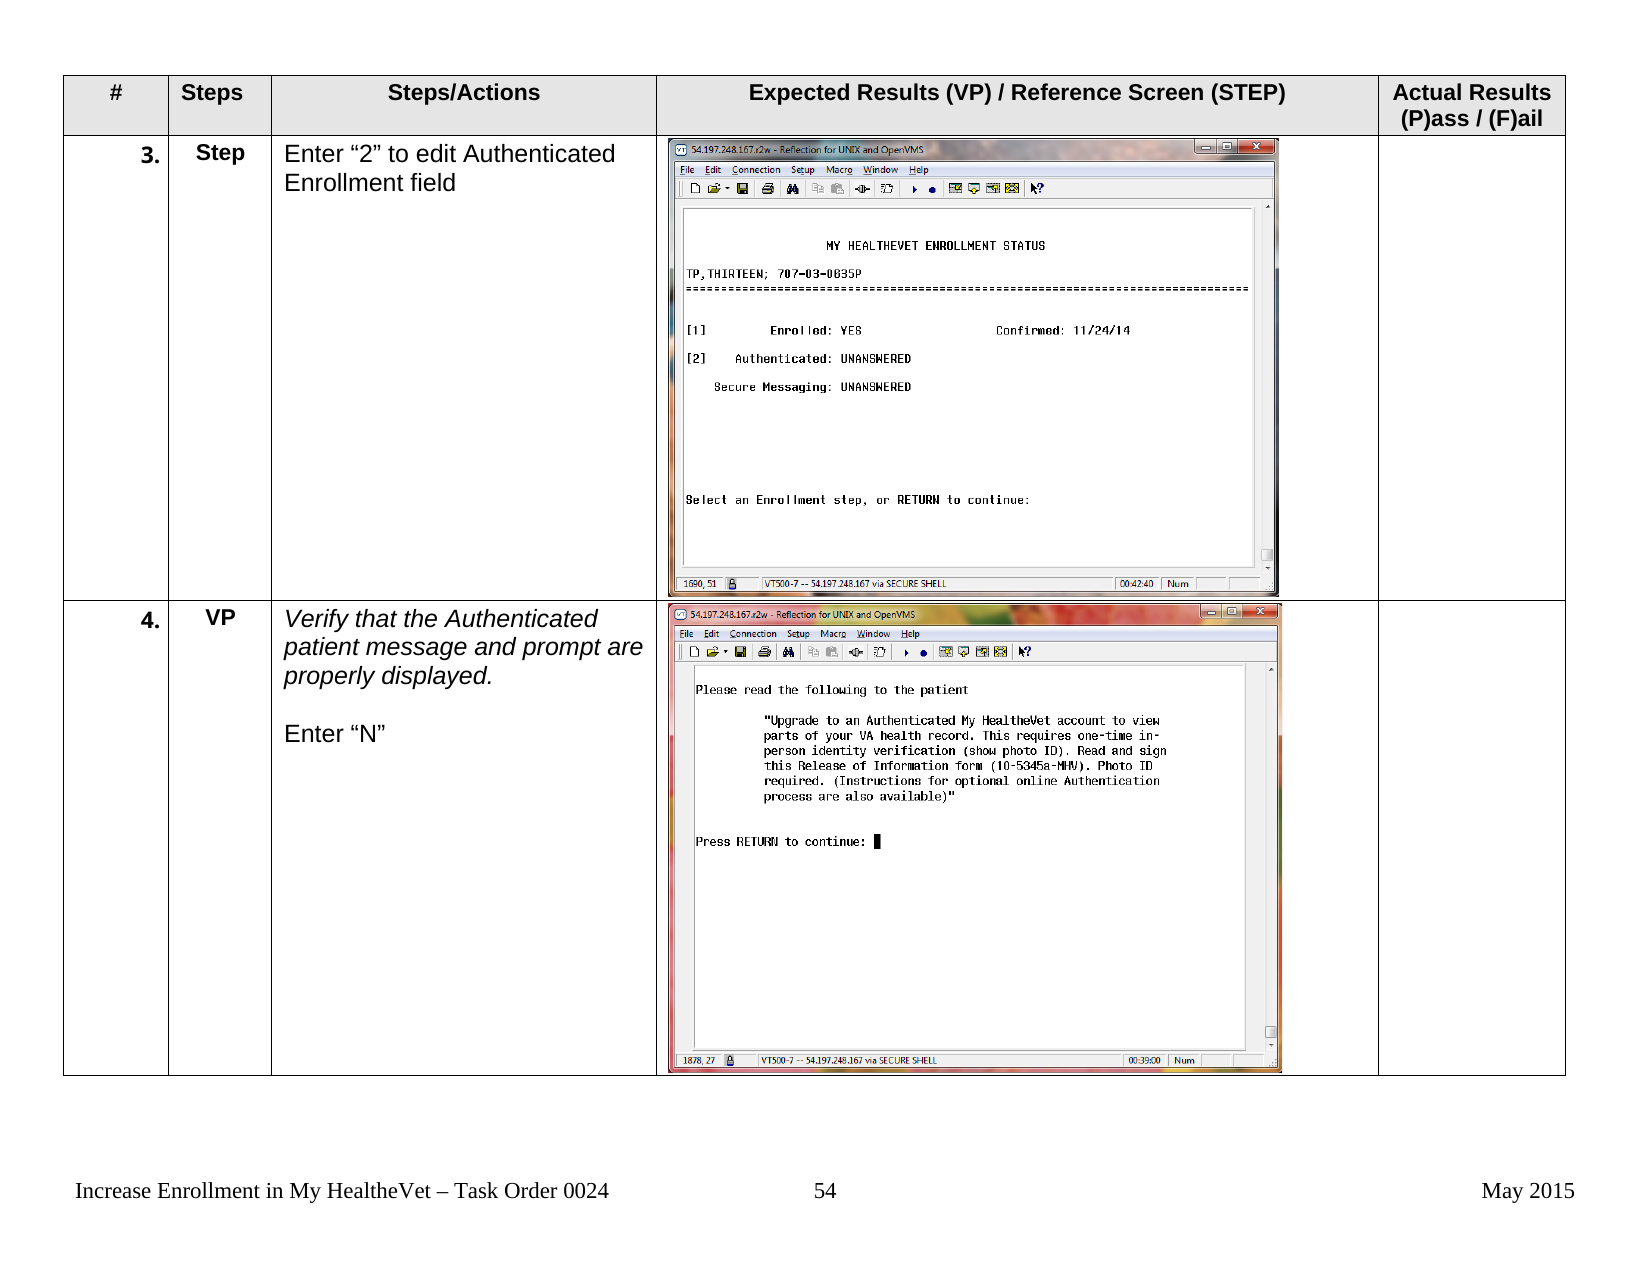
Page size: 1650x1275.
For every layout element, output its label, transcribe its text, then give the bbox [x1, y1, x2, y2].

table_cell [64, 601, 168, 1075]
table_cell Verify that the Authenticated patient message and prompt are properly displayed. Enter “N” [272, 601, 656, 1075]
table_header Steps/Actions [272, 76, 656, 135]
table_cell [1379, 136, 1565, 599]
table_header Actual Results (P)ass / (F)ail [1379, 76, 1565, 135]
table_cell Enter “2” to edit Authenticated Enrollment field [272, 136, 656, 599]
table_cell VP [169, 601, 271, 1075]
picture [668, 138, 1279, 597]
picture [668, 603, 1283, 1073]
table_header Steps [169, 76, 271, 135]
table_header Expected Results (VP) / Reference Screen (STEP) [657, 76, 1378, 135]
table_cell [657, 601, 1378, 1075]
table_header # [64, 76, 168, 135]
table_cell Step [169, 136, 271, 599]
table_cell [657, 136, 1378, 599]
table_cell [64, 136, 168, 599]
table_cell [1379, 601, 1565, 1075]
